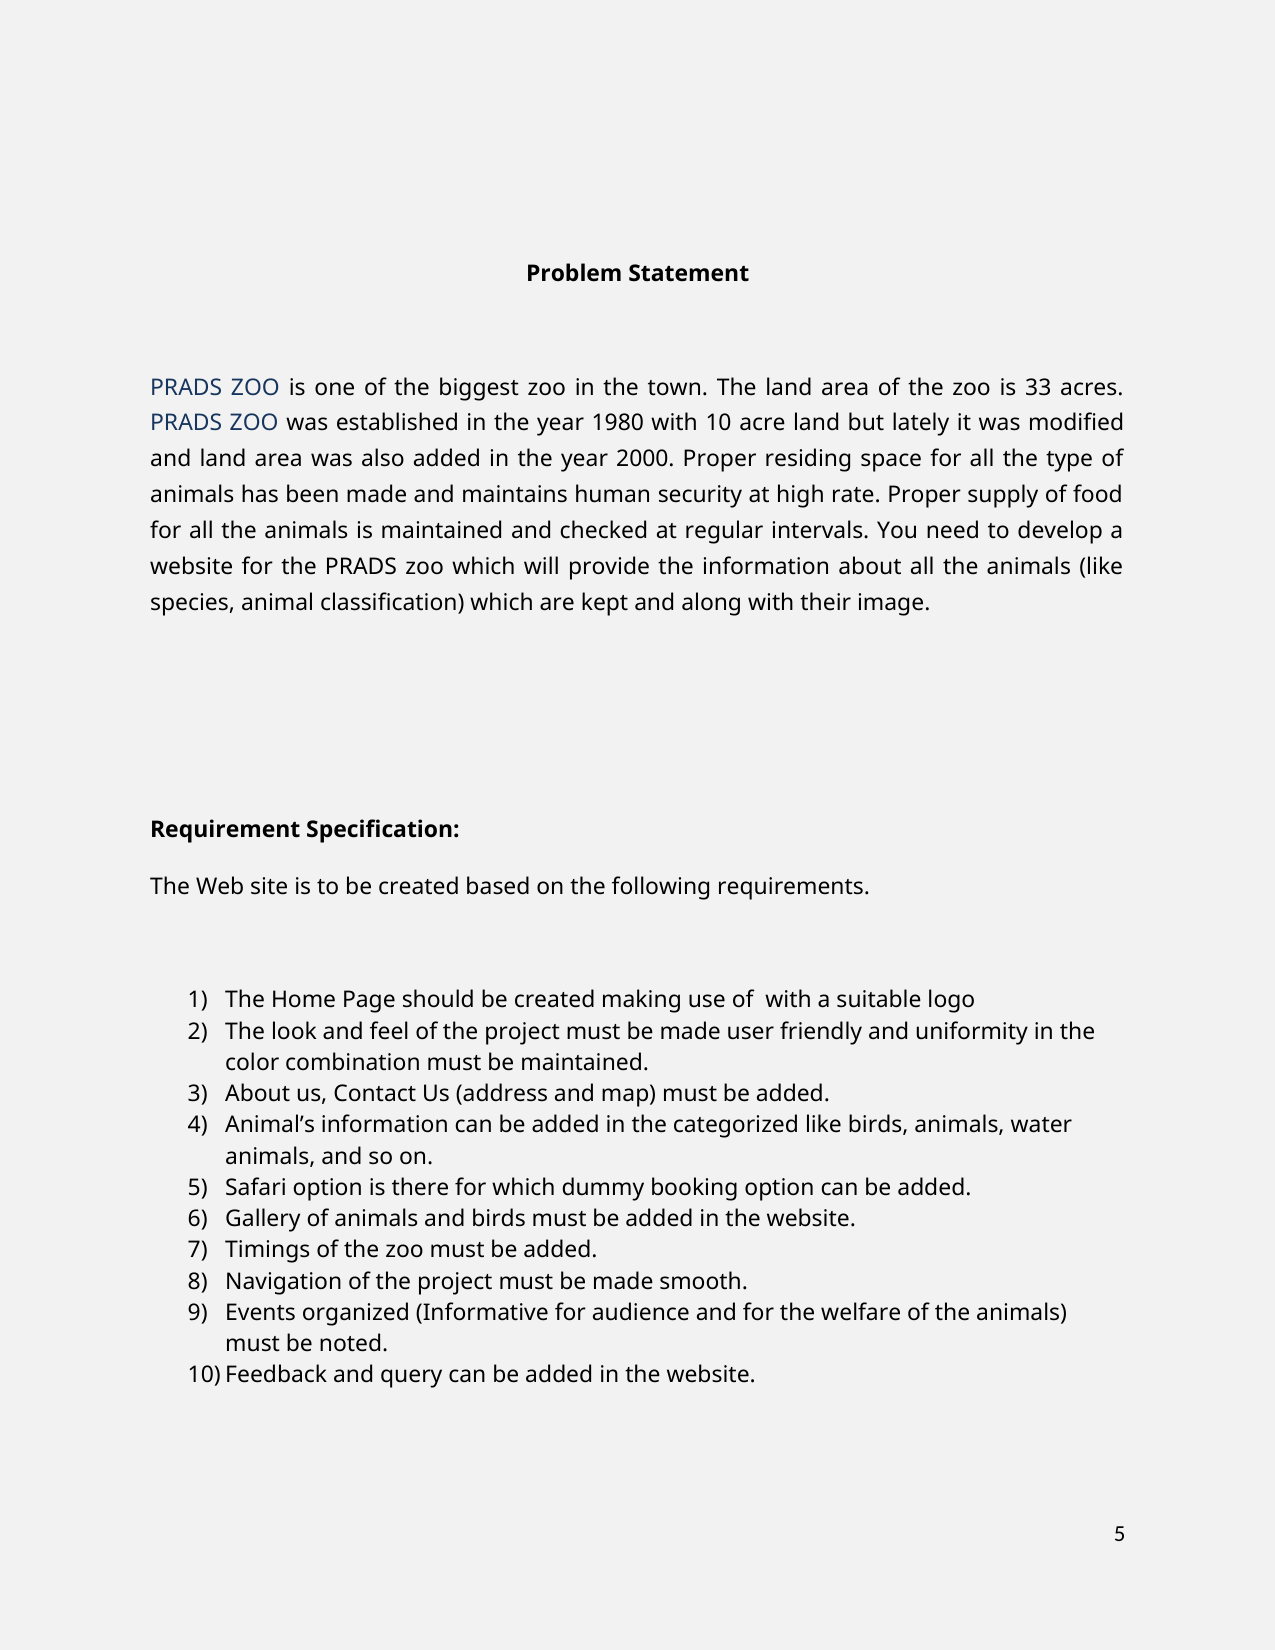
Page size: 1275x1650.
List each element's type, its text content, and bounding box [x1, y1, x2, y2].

list The look and feel of the project must be made user friendly and uniformity in the color combination must be maintained. [187, 1015, 1125, 1077]
list About us, Contact Us (address and map) must be added. [187, 1077, 1125, 1108]
text PRADS ZOO is one of the biggest zoo in the town. The land area of the zoo is 33 acres. PRADS ZOO was established in the year 1980 with 10 acre land but lately it was modified and land area was also added in the year 2000. Proper residing space for all the type of animals has been made and maintains human security at high rate. Proper supply of food for all the animals is maintained and checked at regular intervals. You need to develop a website for the PRADS zoo which will provide the information about all the animals (like species, animal classification) which are kept and along with their image. [150, 370, 1125, 617]
text Requirement Specification: [150, 813, 1125, 844]
text The Web site is to be created based on the following requirements. [150, 870, 1125, 901]
text Problem Statement [150, 257, 1125, 288]
list Feedback and query can be added in the website. [187, 1358, 1125, 1390]
list Gallery of animals and birds must be added in the website. [187, 1202, 1125, 1233]
list Events organized (Informative for audience and for the welfare of the animals) must be noted. [187, 1296, 1125, 1358]
list The Home Page should be created making use of with a suitable logo [187, 983, 1125, 1015]
list Navigation of the project must be made smooth. [187, 1265, 1125, 1296]
list Animal’s information can be added in the categorized like birds, animals, water animals, and so on. [187, 1108, 1125, 1171]
list Safari option is there for which dummy booking option can be added. [187, 1171, 1125, 1202]
list Timings of the zoo must be added. [187, 1233, 1125, 1265]
